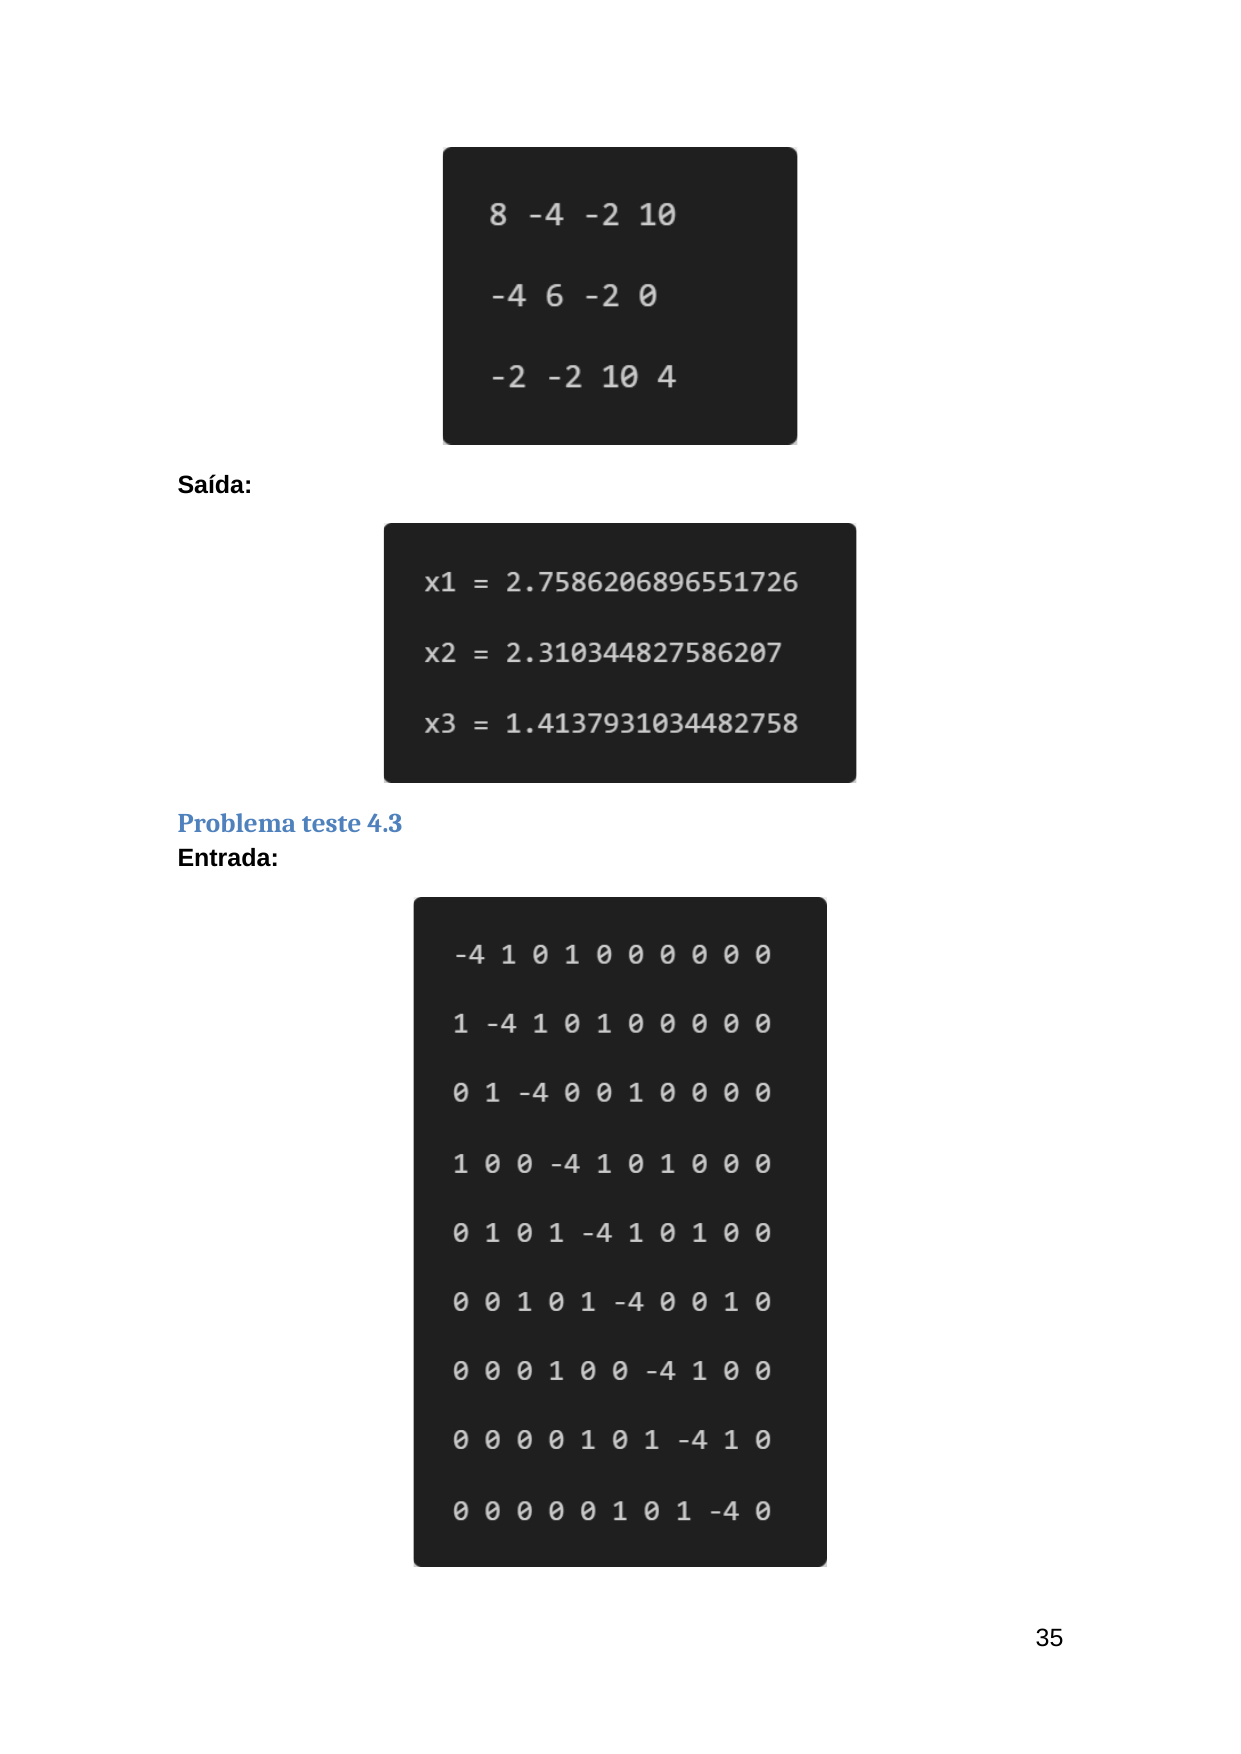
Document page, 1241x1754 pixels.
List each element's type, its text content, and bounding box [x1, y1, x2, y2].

subtitle Problema teste 4.3 [177, 808, 1063, 839]
text Entrada: [177, 843, 1063, 872]
picture [442, 147, 798, 445]
text Saída: [177, 470, 1063, 498]
picture [413, 897, 827, 1567]
picture [383, 523, 857, 783]
